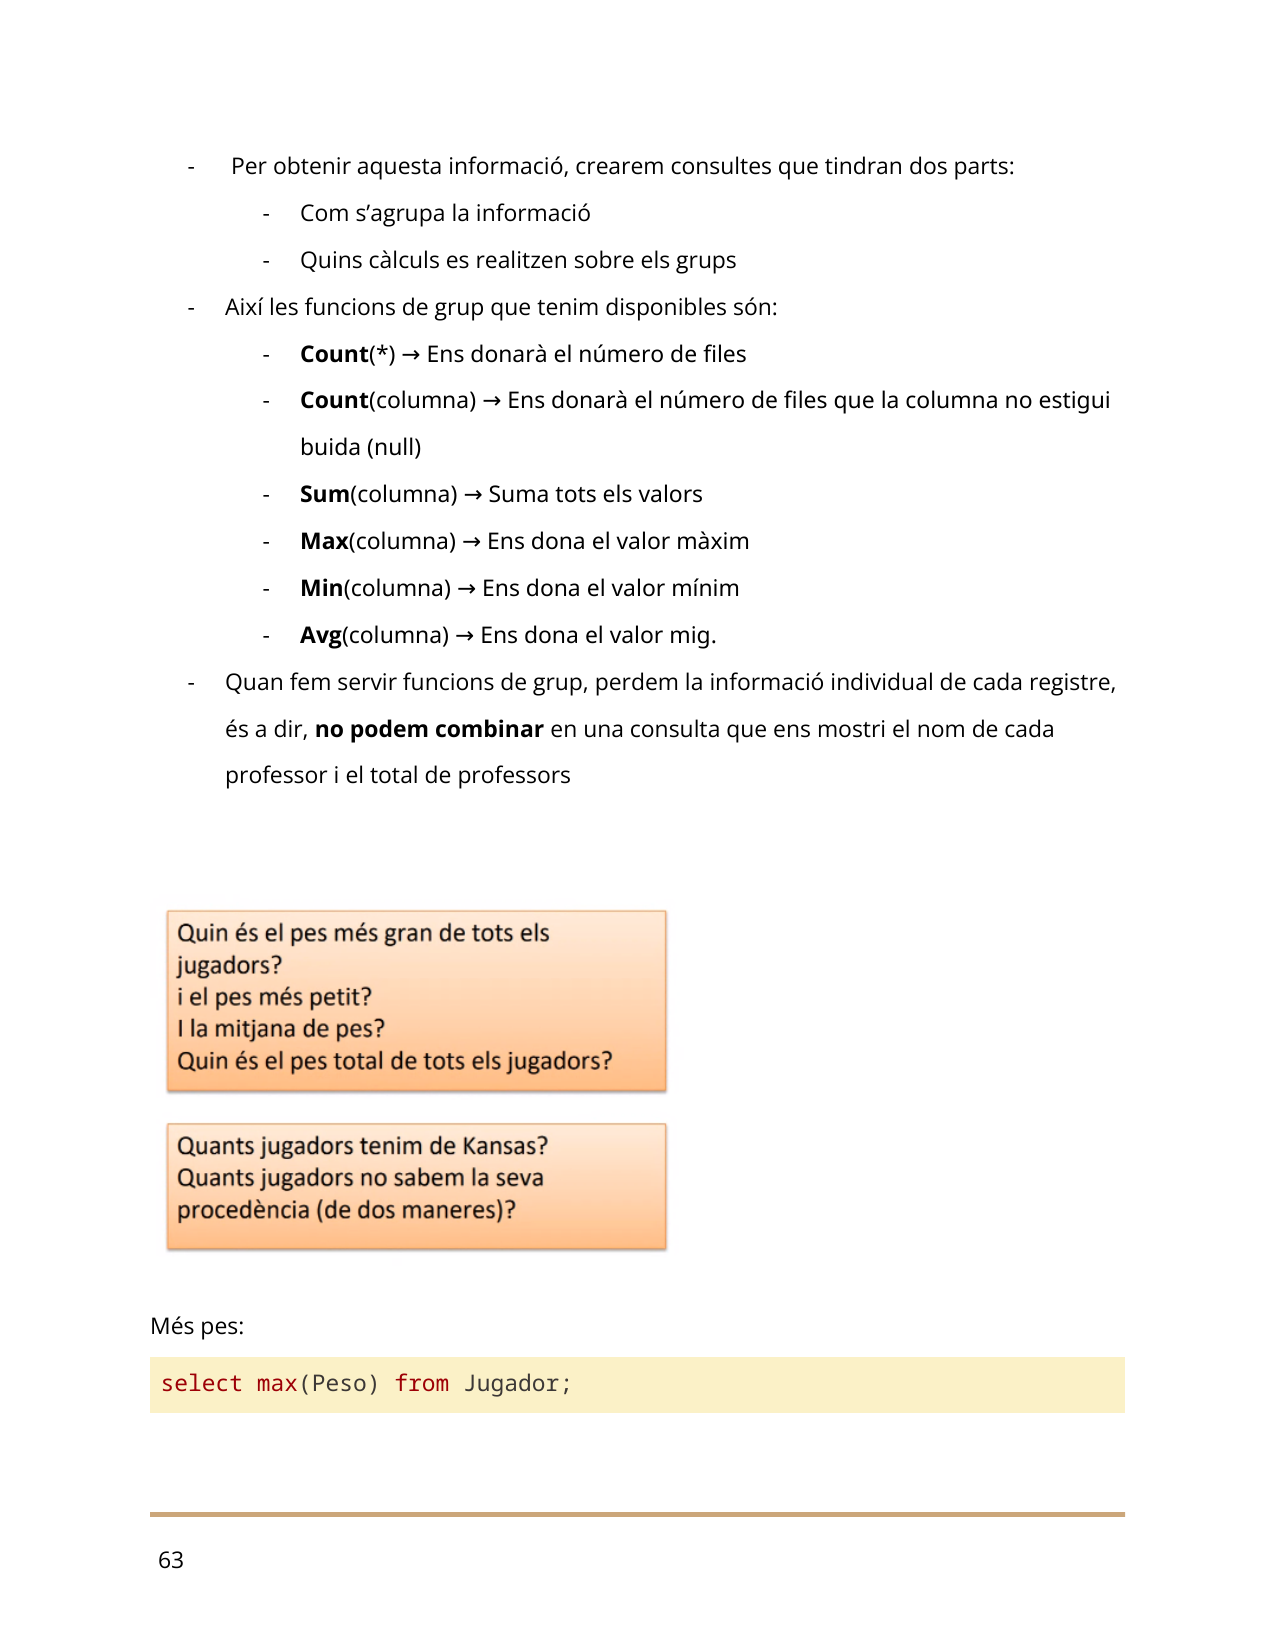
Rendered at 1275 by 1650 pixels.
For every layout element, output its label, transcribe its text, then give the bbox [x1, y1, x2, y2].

list Així les funcions de grup que tenim disponibles són: [187, 291, 1125, 322]
list Sum(columna) → Suma tots els valors [262, 478, 1125, 509]
list Min(columna) → Ens dona el valor mínim [262, 572, 1125, 603]
text Més pes: [150, 1310, 1125, 1341]
list Count(*) → Ens donarà el número de files [262, 337, 1125, 369]
list Com s’agrupa la informació [262, 197, 1125, 228]
picture [150, 894, 684, 1266]
list Quan fem servir funcions de grup, perdem la informació individual de cada registre, és a dir, no podem combinar en una consulta que ens mostri el nom de cada professor i el total de professors [187, 666, 1125, 791]
list Max(columna) → Ens dona el valor màxim [262, 525, 1125, 556]
picture [150, 1512, 1125, 1517]
list Per obtenir aquesta informació, crearem consultes que tindran dos parts: [187, 150, 1125, 181]
list Quins càlculs es realitzen sobre els grups [262, 244, 1125, 275]
list Avg(columna) → Ens dona el valor mig. [262, 619, 1125, 650]
list Count(columna) → Ens donarà el número de files que la columna no estigui buida (null) [262, 384, 1125, 462]
table_header select max(Peso) from Jugador; [150, 1357, 1125, 1413]
